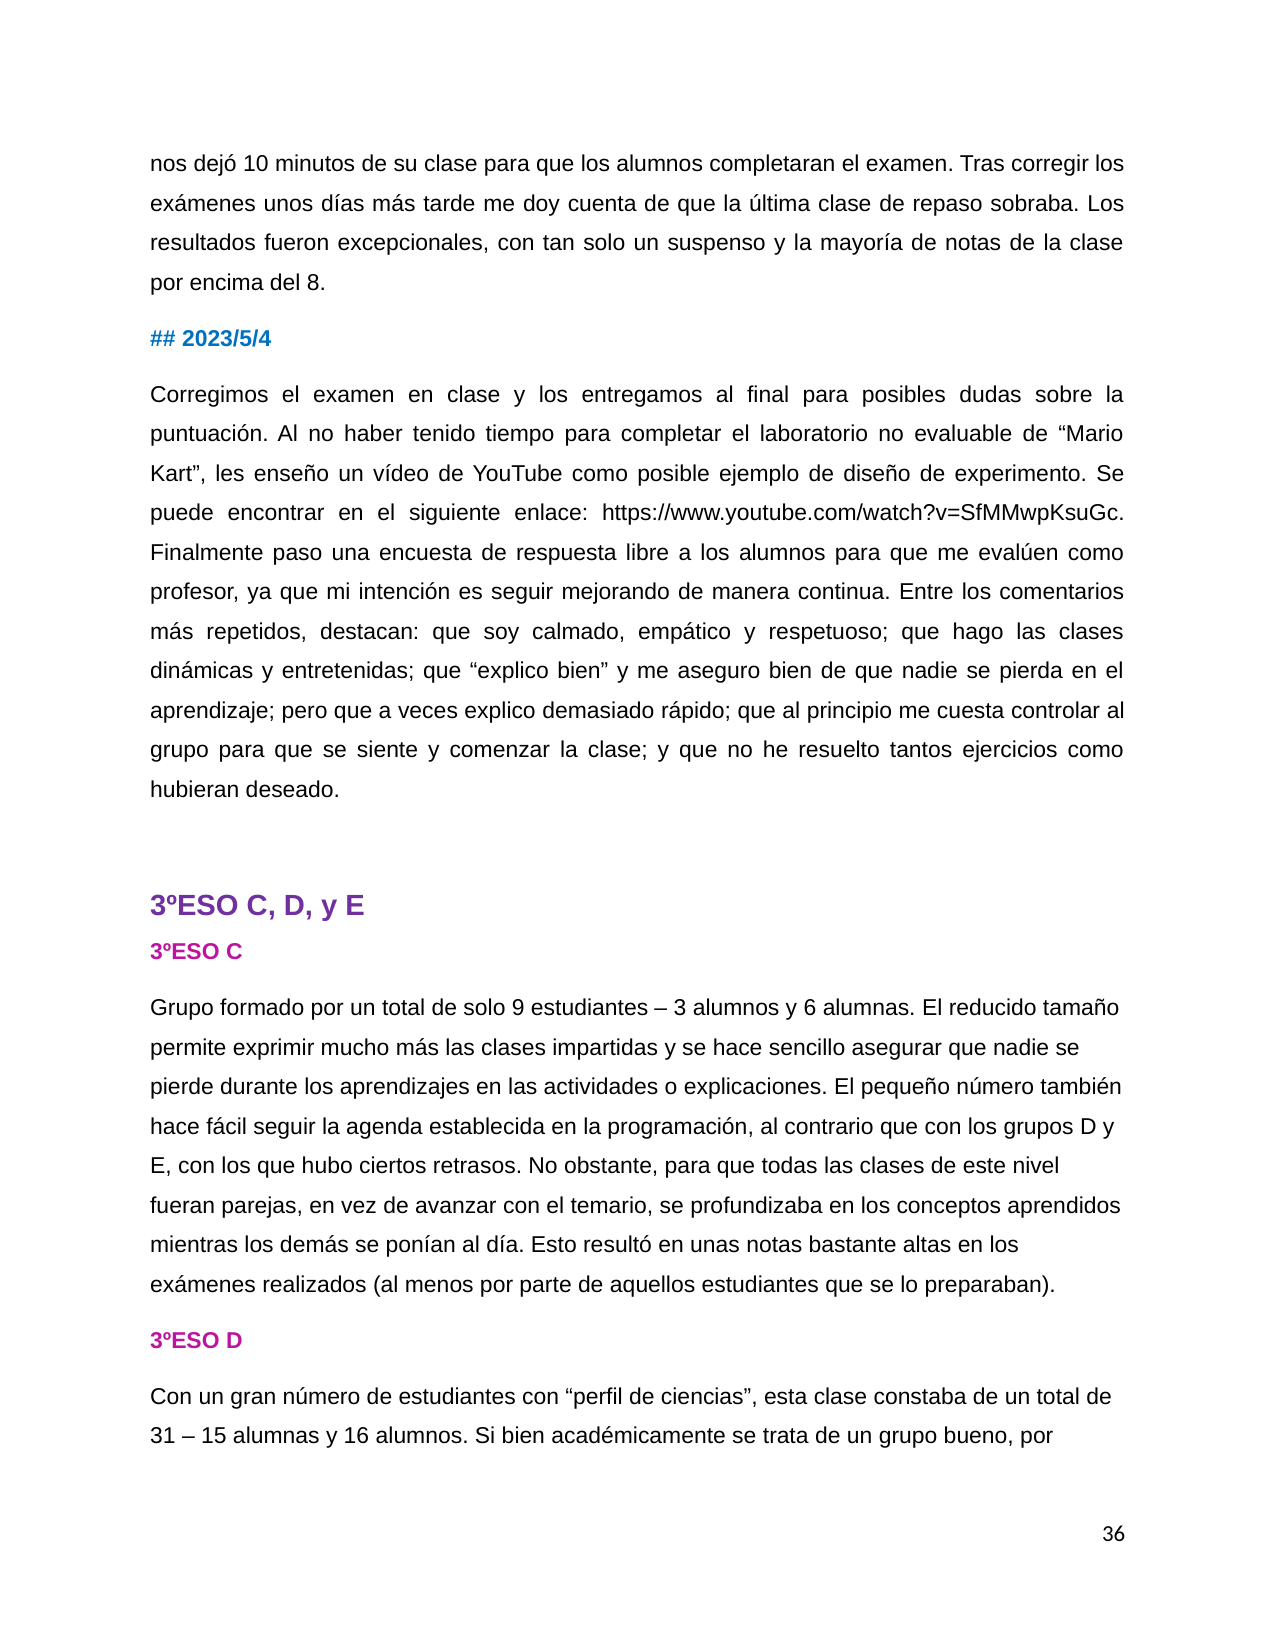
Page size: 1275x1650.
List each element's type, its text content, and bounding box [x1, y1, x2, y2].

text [150, 150, 1125, 295]
text 3ºESO D [150, 1327, 1125, 1353]
text Corregimos el examen en clase y los entregamos al final para posibles dudas sobre la puntuación. Al no haber tenido tiempo para completar el laboratorio no evaluable de “Mario Kart”, les enseño un vídeo de YouTube como posible ejemplo de diseño de experimento. Se puede encontrar en el siguiente enlace: https://www.youtube.com/watch?v=SfMMwpKsuGc. Finalmente paso una encuesta de respuesta libre a los alumnos para que me evalúen como profesor, ya que mi intención es seguir mejorando de manera continua. Entre los comentarios más repetidos, destacan: que soy calmado, empático y respetuoso; que hago las clases dinámicas y entretenidas; que “explico bien” y me aseguro bien de que nadie se pierda en el aprendizaje; pero que a veces explico demasiado rápido; que al principio me cuesta controlar al grupo para que se siente y comenzar la clase; y que no he resuelto tantos ejercicios como hubieran deseado. [150, 381, 1125, 802]
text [150, 1383, 1125, 1449]
text 3ºESO C [150, 938, 1125, 964]
text Grupo formado por un total de solo 9 estudiantes – 3 alumnos y 6 alumnas. El reducido tamaño permite exprimir mucho más las clases impartidas y se hace sencillo asegurar que nadie se pierde durante los aprendizajes en las actividades o explicaciones. El pequeño número también hace fácil seguir la agenda establecida en la programación, al contrario que con los grupos D y E, con los que hubo ciertos retrasos. No obstante, para que todas las clases de este nivel fueran parejas, en vez de avanzar con el temario, se profundizaba en los conceptos aprendidos mientras los demás se ponían al día. Esto resultó en unas notas bastante altas en los exámenes realizados (al menos por parte de aquellos estudiantes que se lo preparaban). [150, 994, 1125, 1297]
text 3ºESO C, D, y E [150, 888, 1125, 921]
text ## 2023/5/4 [150, 324, 1125, 351]
